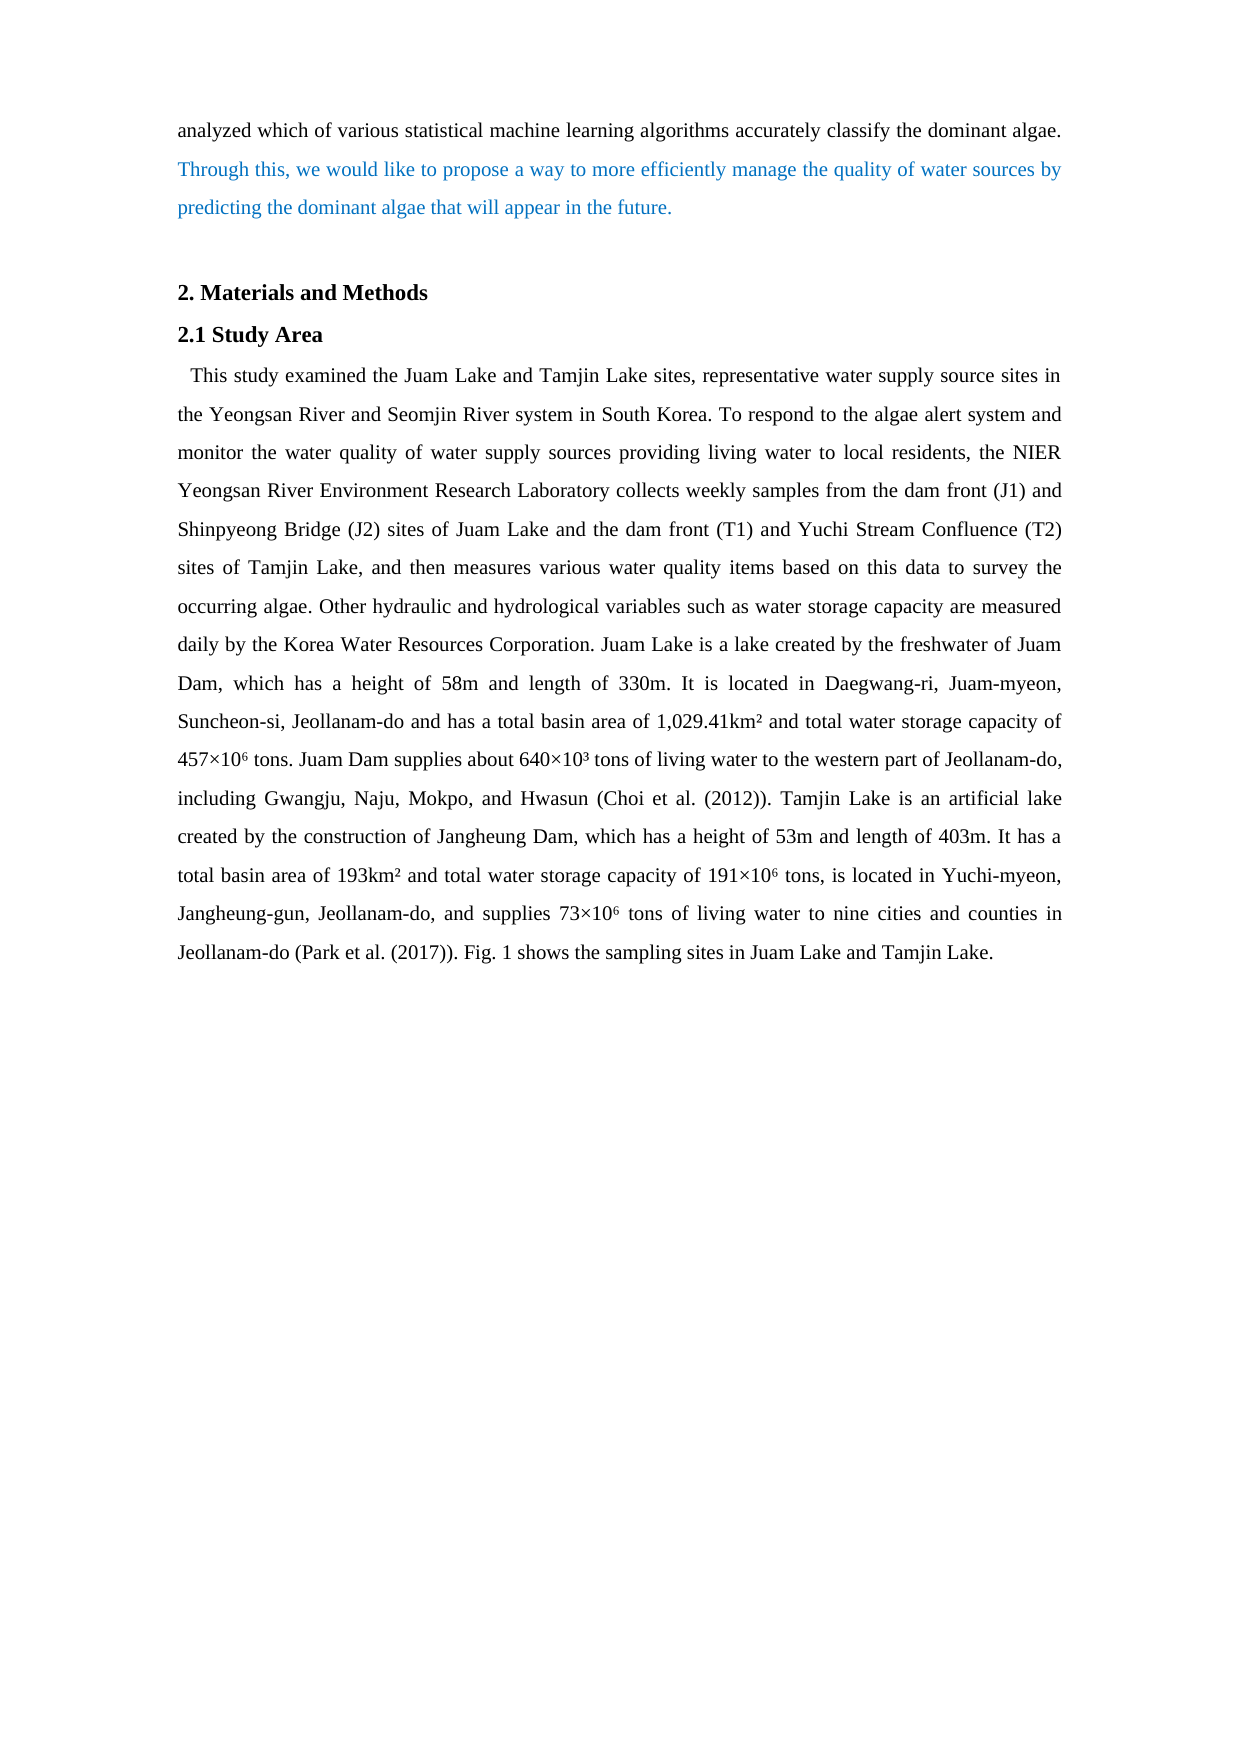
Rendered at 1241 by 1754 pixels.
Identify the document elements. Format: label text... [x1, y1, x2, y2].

text 2.1 Study Area [177, 321, 1063, 347]
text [177, 118, 1063, 219]
text This study examined the Juam Lake and Tamjin Lake sites, representative water supply source sites in the Yeongsan River and Seomjin River system in South Korea. To respond to the algae alert system and monitor the water quality of water supply sources providing living water to local residents, the NIER Yeongsan River Environment Research Laboratory collects weekly samples from the dam front (J1) and Shinpyeong Bridge (J2) sites of Juam Lake and the dam front (T1) and Yuchi Stream Confluence (T2) sites of Tamjin Lake, and then measures various water quality items based on this data to survey the occurring algae. Other hydraulic and hydrological variables such as water storage capacity are measured daily by the Korea Water Resources Corporation. Juam Lake is a lake created by the freshwater of Juam Dam, which has a height of 58m and length of 330m. It is located in Daegwang-ri, Juam-myeon, Suncheon-si, Jeollanam-do and has a total basin area of 1,029.41km² and total water storage capacity of 457×10⁶ tons. Juam Dam supplies about 640×10³ tons of living water to the western part of Jeollanam-do, including Gwangju, Naju, Mokpo, and Hwasun (Choi et al. (2012)). Tamjin Lake is an artificial lake created by the construction of Jangheung Dam, which has a height of 53m and length of 403m. It has a total basin area of 193km² and total water storage capacity of 191×10⁶ tons, is located in Yuchi-myeon, Jangheung-gun, Jeollanam-do, and supplies 73×10⁶ tons of living water to nine cities and counties in Jeollanam-do (Park et al. (2017)). Fig. 1 shows the sampling sites in Juam Lake and Tamjin Lake. [177, 363, 1063, 964]
text 2. Materials and Methods [177, 279, 1063, 305]
